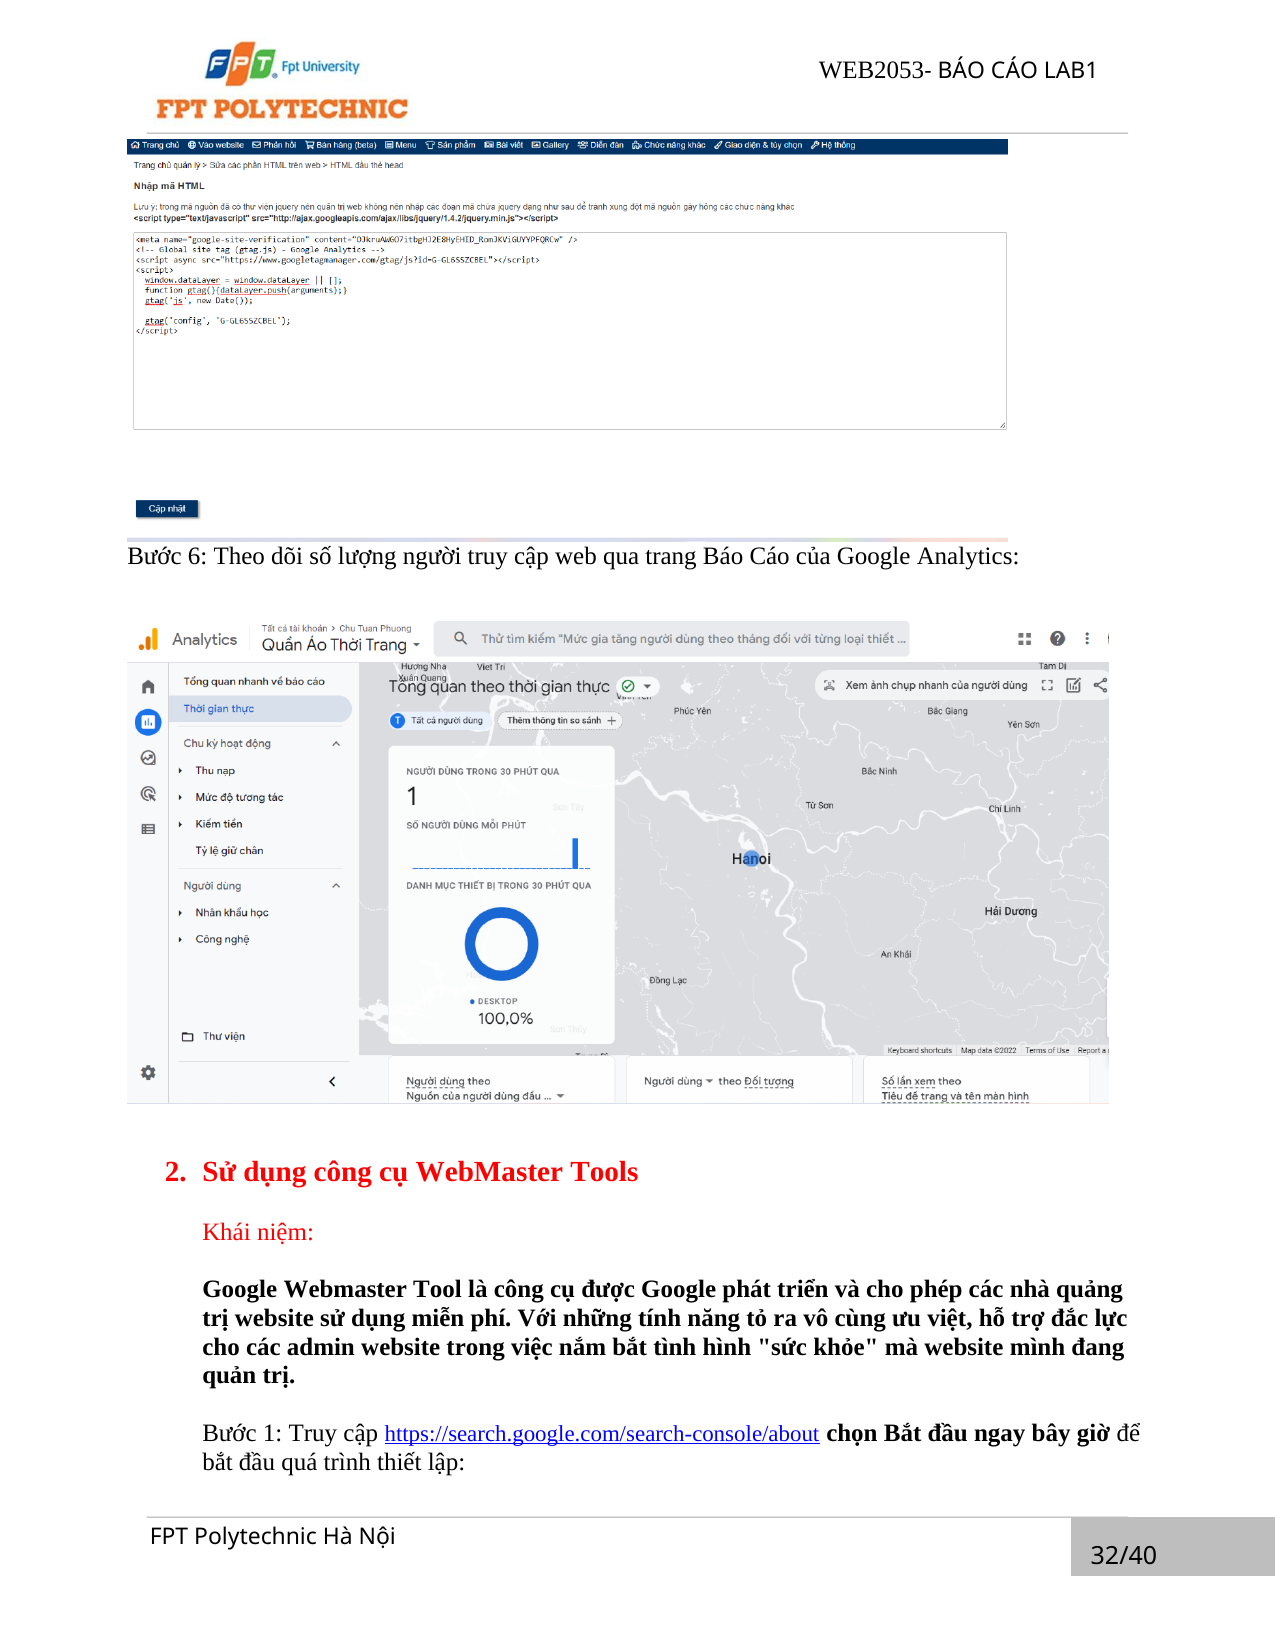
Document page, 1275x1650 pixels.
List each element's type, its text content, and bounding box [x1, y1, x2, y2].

list Sử dụng công cụ WebMaster Tools [164, 1154, 1148, 1188]
list Bước 1: Truy cập https://search.google.com/search-console/about chọn Bắt đầu ngay bây giờ để bắt đầu quá trình thiết lập: [202, 1418, 1148, 1476]
list Khái niệm: [202, 1217, 1148, 1246]
picture [1071, 1517, 1275, 1576]
text Bước 6: Theo dõi số lượng người truy cập web qua trang Báo Cáo của Google Analytics: [127, 541, 1148, 570]
picture [127, 139, 1008, 542]
picture [127, 620, 1109, 1104]
list Google Webmaster Tool là công cụ được Google phát triển và cho phép các nhà quảng trị website sử dụng miễn phí. Với những tính năng tỏ ra vô cùng ưu việt, hỗ trợ đắc lực cho các admin website trong việc nắm bắt tình hình "sức khỏe" mà website mình đang quản trị. [202, 1274, 1148, 1389]
picture [153, 37, 412, 126]
